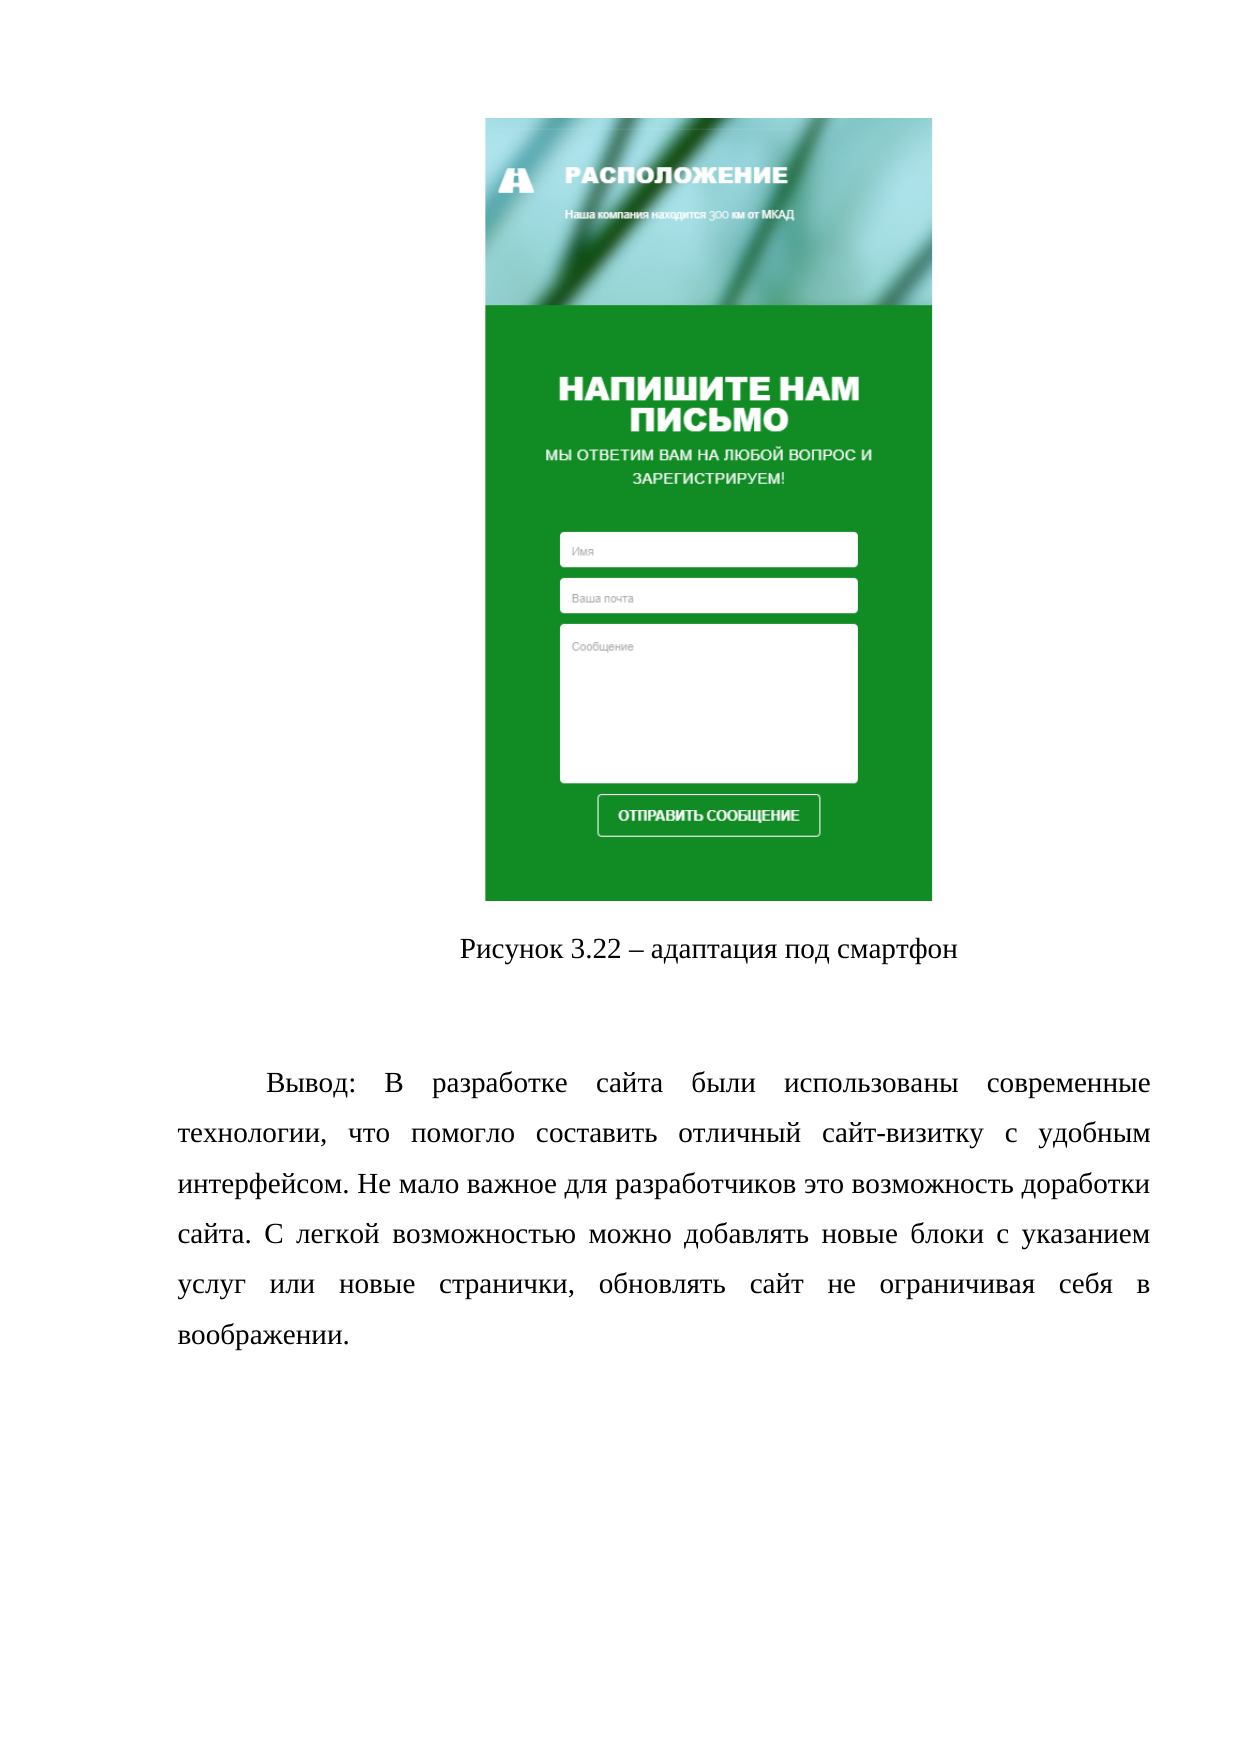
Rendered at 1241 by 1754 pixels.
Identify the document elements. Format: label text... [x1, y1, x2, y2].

text Рисунок 3.22 – адаптация под смартфон [177, 931, 1152, 965]
text Вывод: В разработке сайта были использованы современные технологии, что помогло составить отличный сайт-визитку с удобным интерфейсом. Не мало важное для разработчиков это возможность доработки сайта. С легкой возможностью можно добавлять новые блоки с указанием услуг или новые странички, обновлять сайт не ограничивая себя в воображении. [177, 1065, 1152, 1350]
picture [485, 118, 933, 901]
